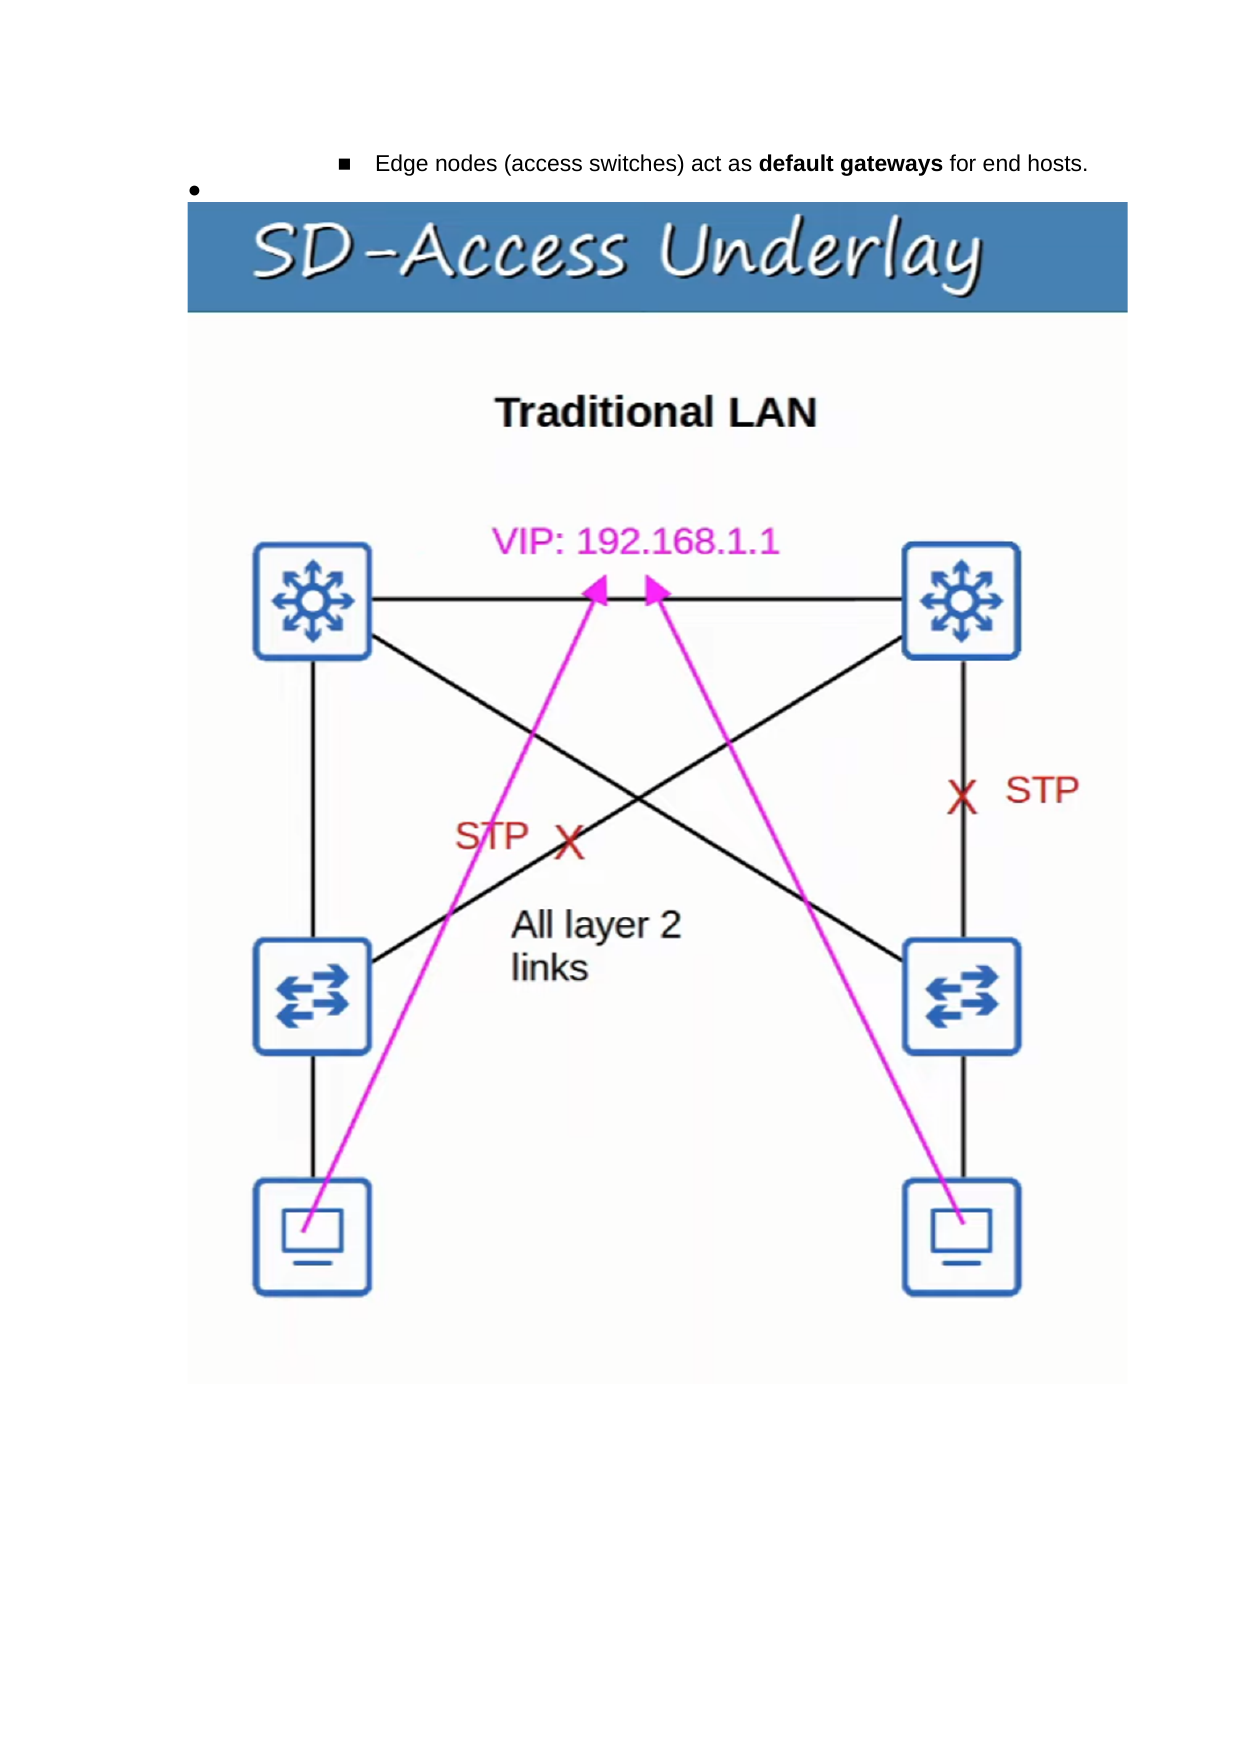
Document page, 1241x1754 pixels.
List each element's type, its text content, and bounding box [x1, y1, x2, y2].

list Edge nodes (access switches) act as default gateways for end hosts. [337, 150, 1090, 176]
picture [187, 202, 1128, 1384]
